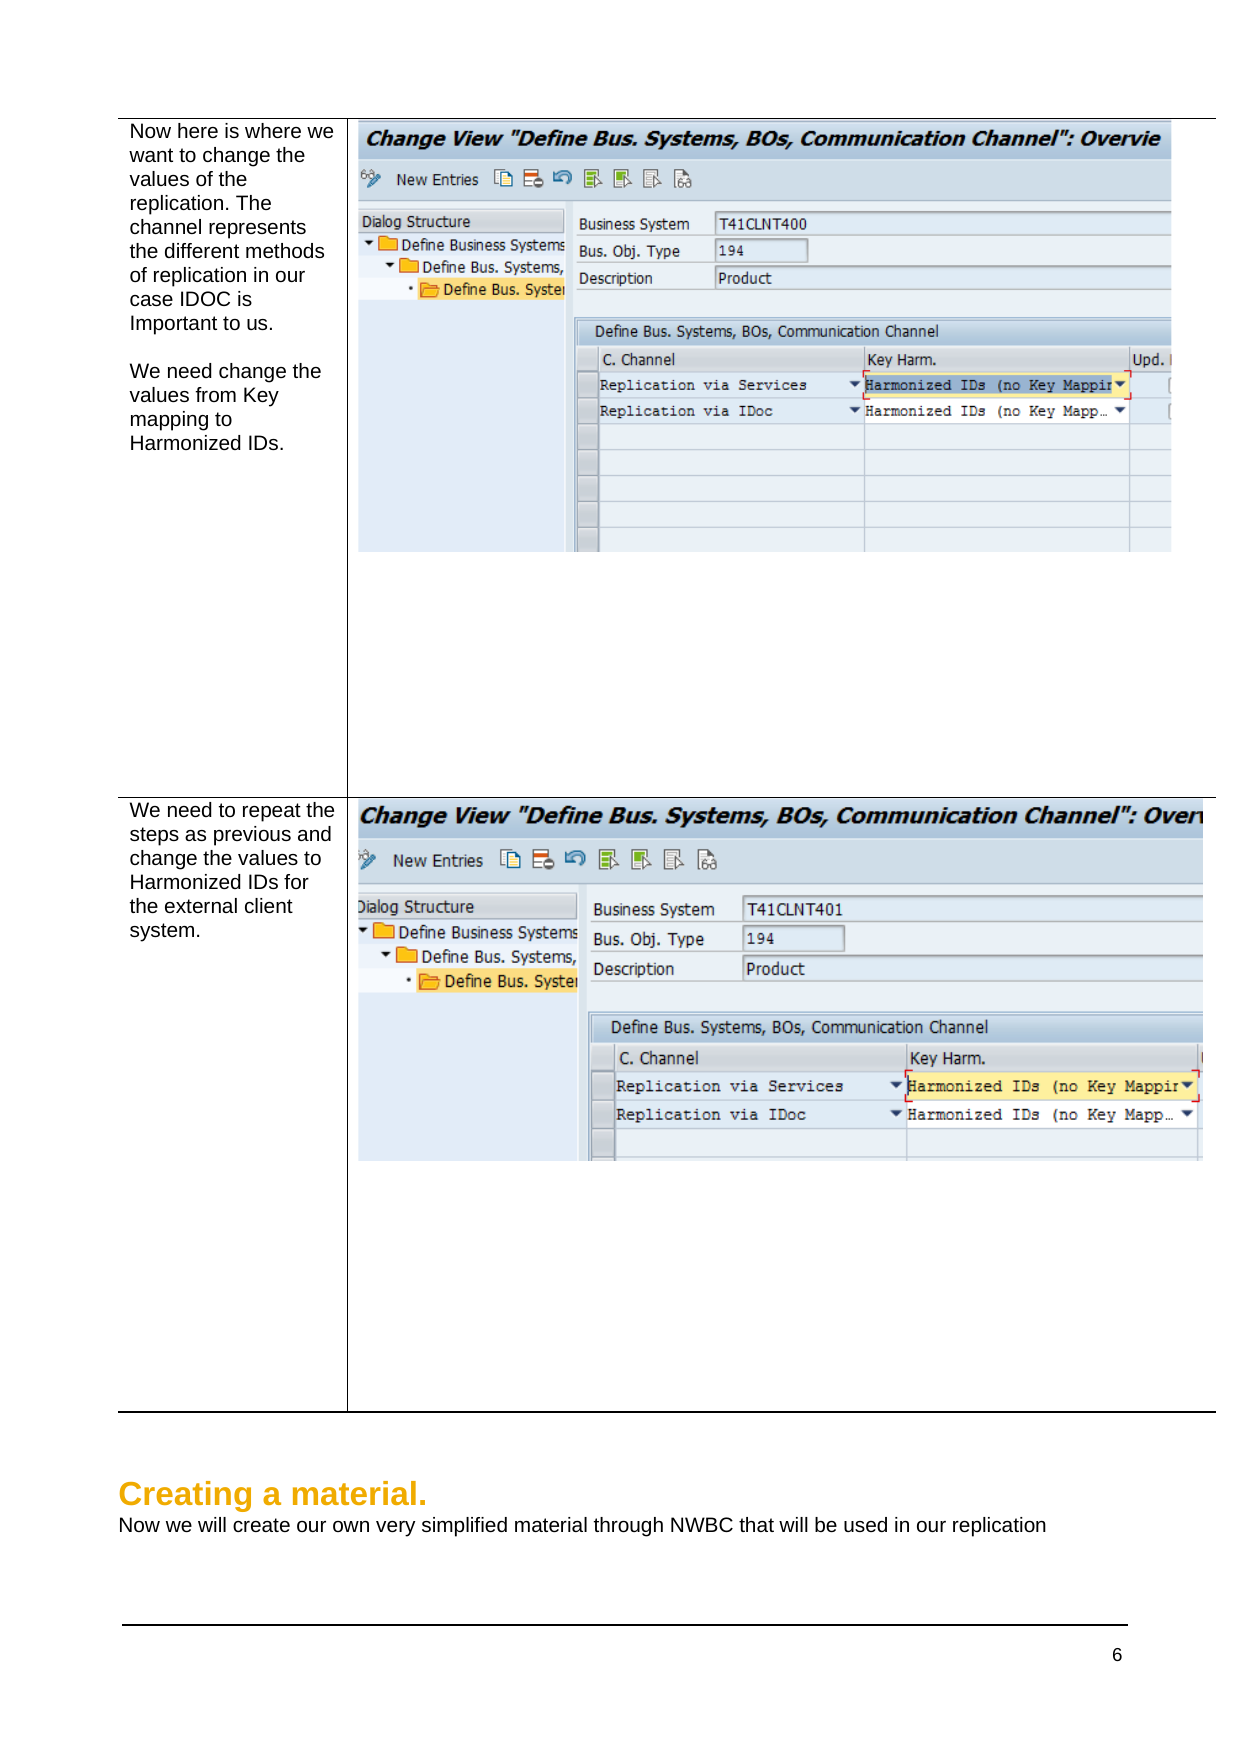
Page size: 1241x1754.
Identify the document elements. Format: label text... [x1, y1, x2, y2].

table_cell Now here is where we want to change the values of the replication. The channel represents the different methods of replication in our case IDOC is Important to us. We need change the values from Key mapping to Harmonized IDs. [118, 119, 347, 797]
subtitle Creating a material. [118, 1474, 1122, 1512]
table_cell [348, 798, 1216, 1411]
text Now we will create our own very simplified material through NWBC that will be used in our replication [118, 1512, 1122, 1536]
table_cell [348, 119, 1216, 797]
table_cell We need to repeat the steps as previous and change the values to Harmonized IDs for the external client system. [118, 798, 347, 1411]
picture [358, 119, 1172, 552]
picture [358, 798, 1203, 1161]
